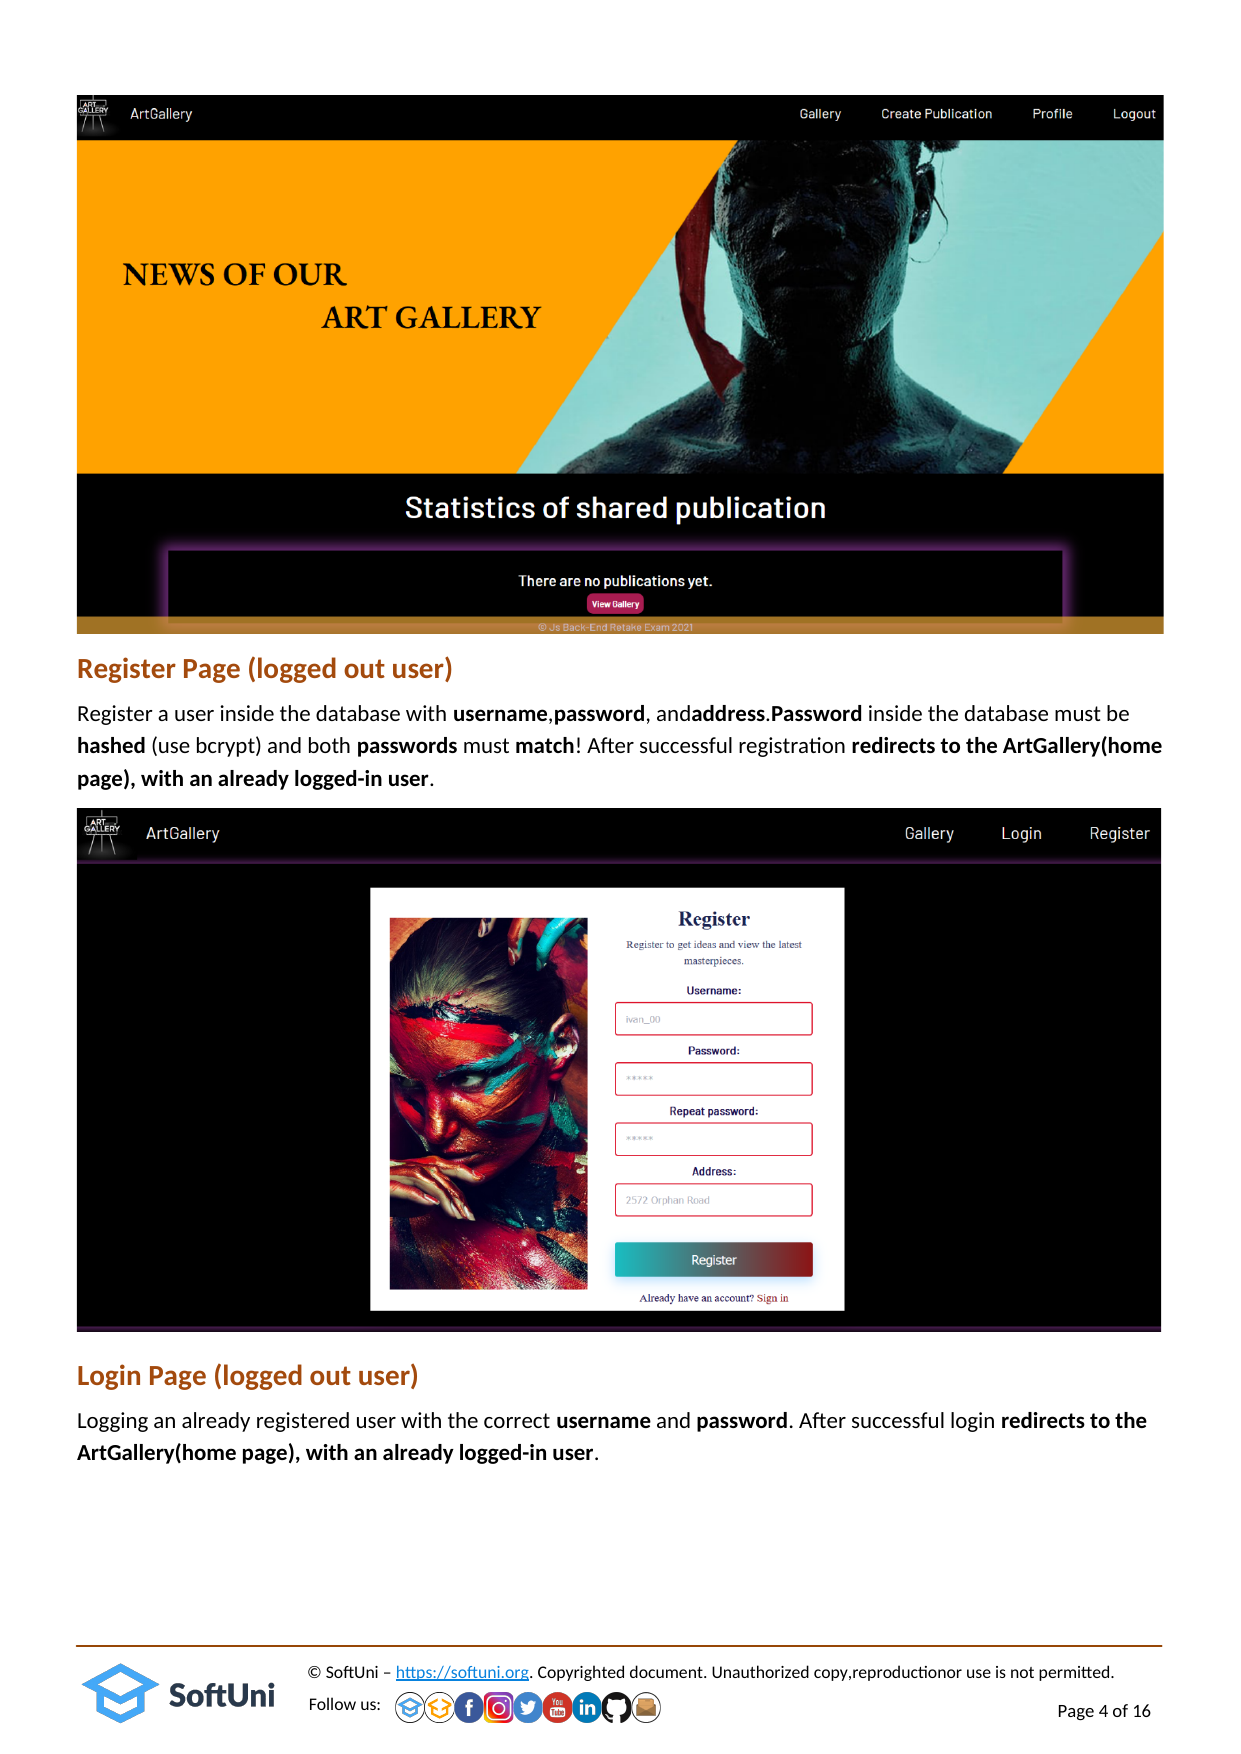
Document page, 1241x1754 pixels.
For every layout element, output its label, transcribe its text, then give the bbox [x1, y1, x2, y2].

picture [593, 1692, 661, 1723]
text Logging an already registered user with the correct username and password. After successful login redirects to the ArtGallery(home page), with an already logged-in user. [77, 1406, 1163, 1466]
picture [76, 808, 1162, 1332]
subtitle Login Page (logged out user) [77, 1357, 1163, 1393]
subtitle Register Page (logged out user) [77, 650, 1163, 686]
text Register a user inside the database with username,password, andaddress.Password inside the database must be hashed (use bcrypt) and both passwords must match! After successful registration redirects to the ArtGallery(home page), with an already logged-in user. [77, 699, 1163, 792]
picture [75, 1658, 281, 1729]
picture [395, 1692, 581, 1723]
picture [586, 1705, 595, 1714]
picture [76, 95, 1164, 634]
